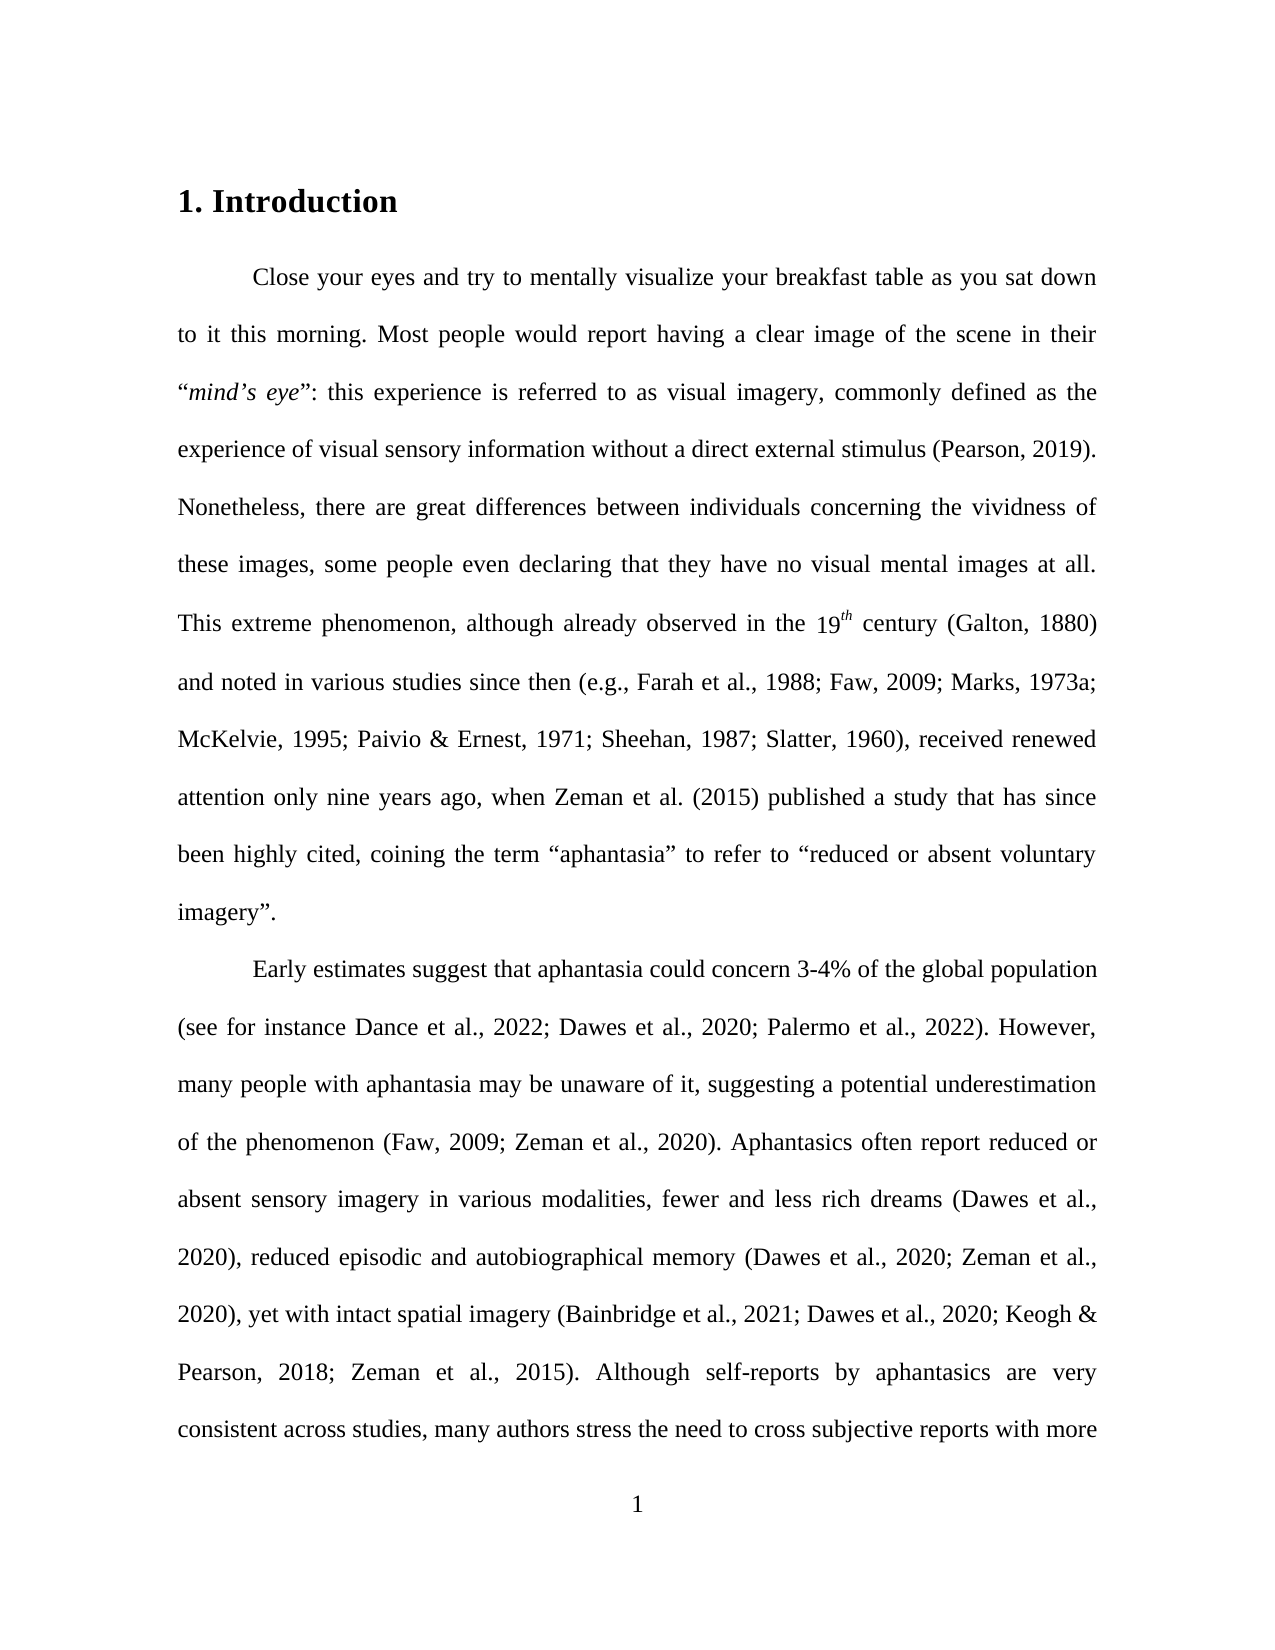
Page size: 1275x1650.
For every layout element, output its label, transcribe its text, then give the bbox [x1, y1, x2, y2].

subtitle 1. Introduction [177, 181, 1098, 219]
text Close your eyes and try to mentally visualize your breakfast table as you sat down to it this morning. Most people would report having a clear image of the scene in their “mind’s eye”: this experience is referred to as visual imagery, commonly defined as the experience of visual sensory information without a direct external stimulus (Pearson, 2019). Nonetheless, there are great differences between individuals concerning the vividness of these images, some people even declaring that they have no visual mental images at all. This extreme phenomenon, although already observed in the century (Galton, 1880) and noted in various studies since then (e.g., Farah et al., 1988; Faw, 2009; Marks, 1973a; McKelvie, 1995; Paivio & Ernest, 1971; Sheehan, 1987; Slatter, 1960), received renewed attention only nine years ago, when Zeman et al. (2015) published a study that has since been highly cited, coining the term “aphantasia” to refer to “reduced or absent voluntary imagery”. [177, 262, 1098, 925]
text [177, 954, 1098, 1443]
